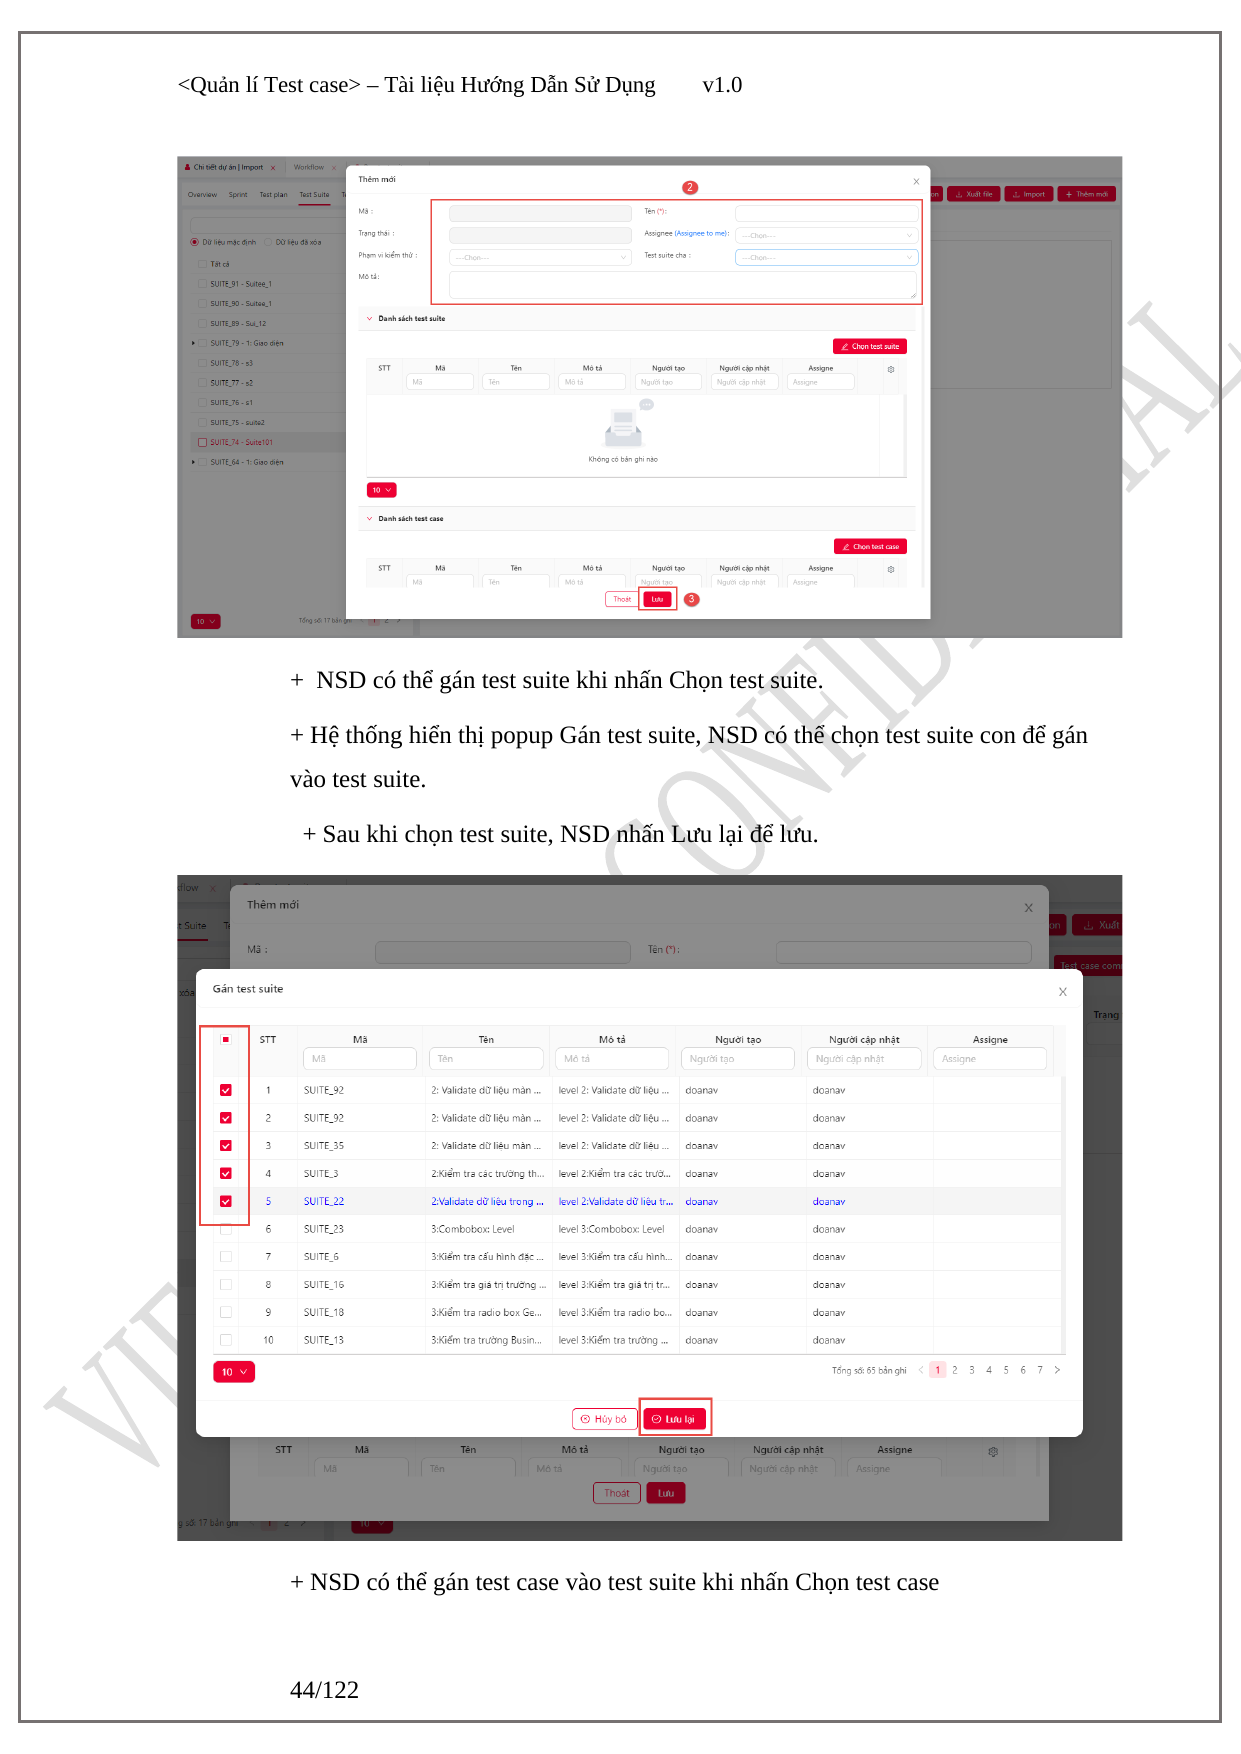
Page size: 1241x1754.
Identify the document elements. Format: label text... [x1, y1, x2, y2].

text + Hệ thống hiển thị popup Gán test suite, NSD có thể chọn test suite con để gán vào test suite. [290, 721, 1121, 792]
text + Sau khi chọn test suite, NSD nhấn Lưu lại để lưu. [290, 819, 1121, 848]
picture [177, 875, 1123, 1541]
text + NSD có thể gán test suite khi nhấn Chọn test suite. [290, 665, 1121, 694]
text + NSD có thể gán test case vào test suite khi nhấn Chọn test case [290, 1567, 1121, 1596]
picture [177, 156, 1123, 638]
